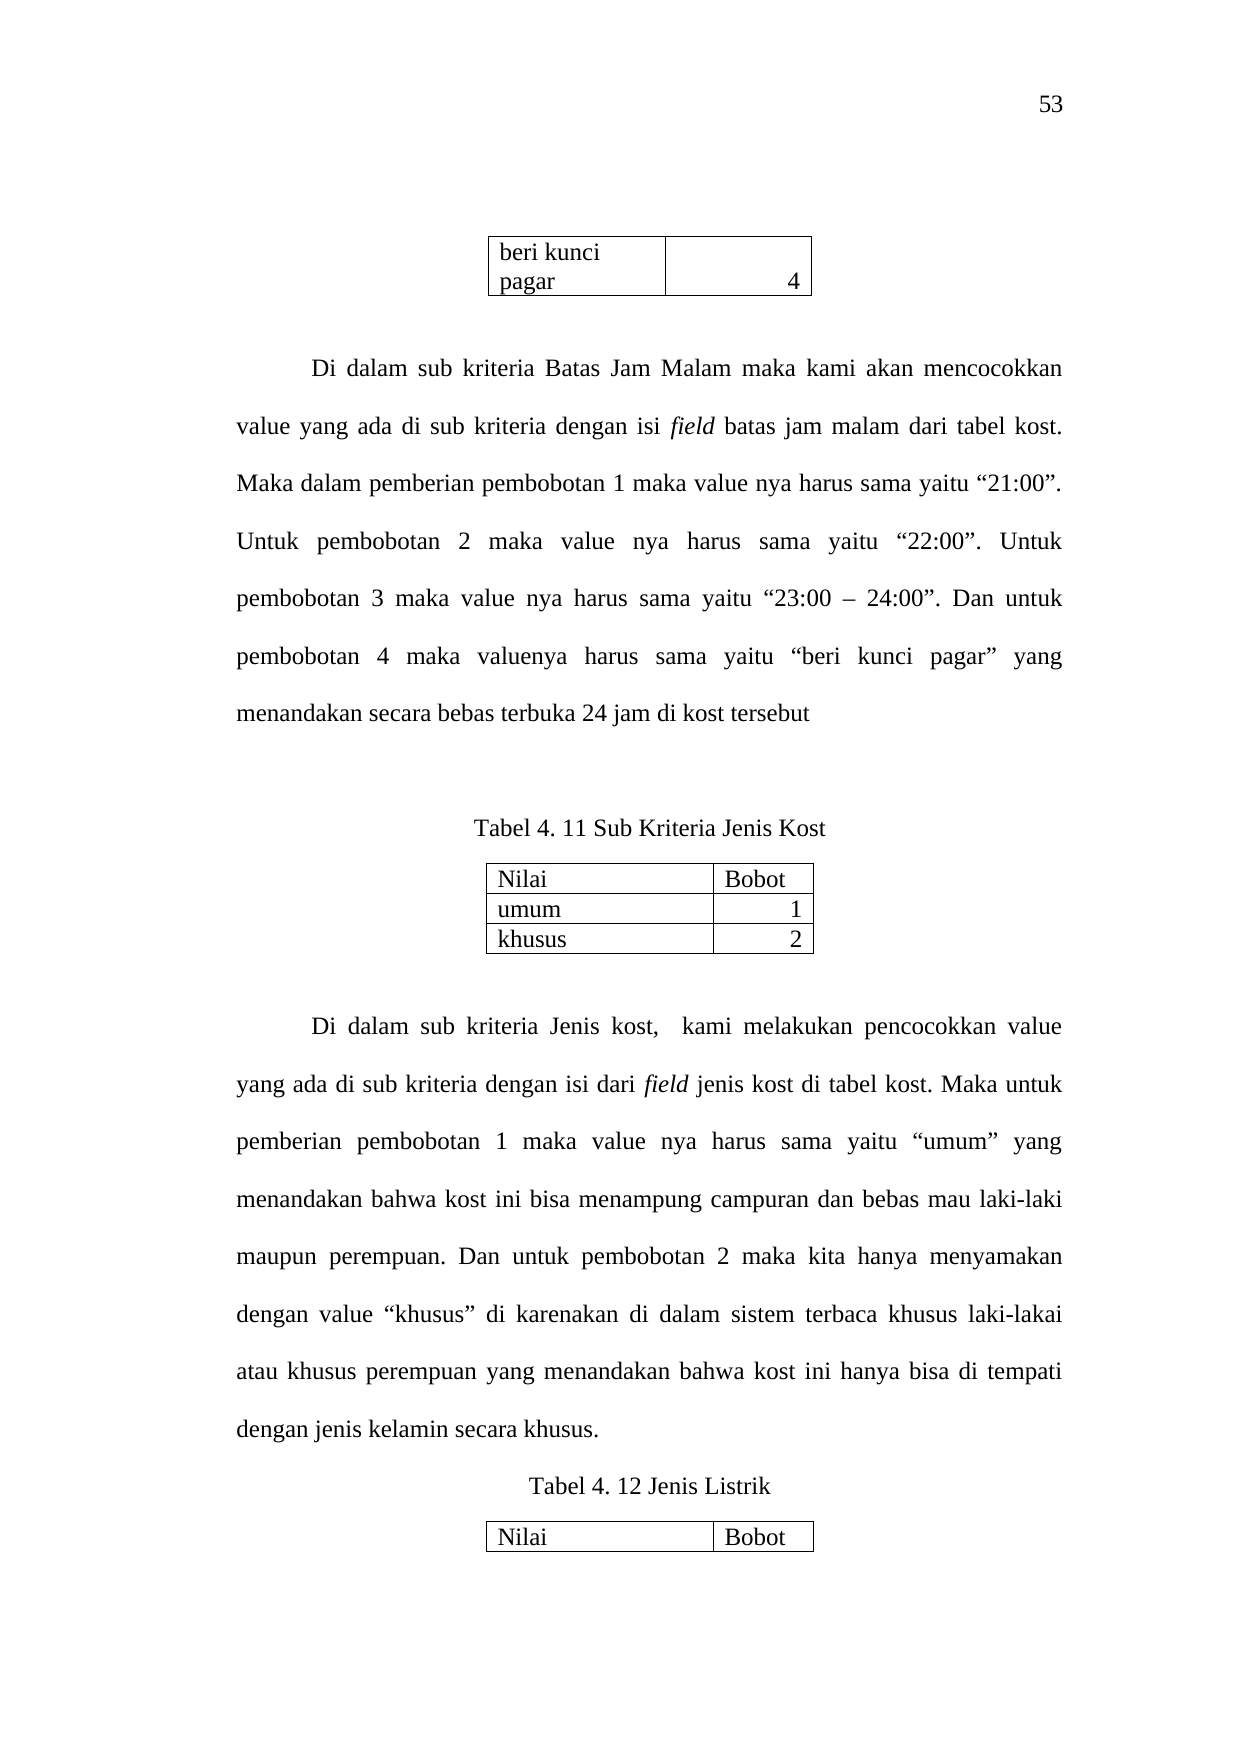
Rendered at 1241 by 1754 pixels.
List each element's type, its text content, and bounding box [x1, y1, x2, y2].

text Tabel 4. 12 Jenis Listrik [236, 1471, 1063, 1500]
table_cell 2 [714, 924, 813, 953]
table_cell khusus [487, 924, 713, 953]
table_header Nilai [487, 1522, 713, 1551]
table_header Nilai [487, 864, 713, 893]
table_header Bobot [714, 1522, 813, 1551]
table_cell beri kunci pagar [489, 237, 665, 295]
table_cell umum [487, 894, 713, 923]
table_cell 4 [666, 237, 811, 295]
text Di dalam sub kriteria Jenis kost, kami melakukan pencocokkan value yang ada di sub kriteria dengan isi dari field jenis kost di tabel kost. Maka untuk pemberian pembobotan 1 maka value nya harus sama yaitu “umum” yang menandakan bahwa kost ini bisa menampung campuran dan bebas mau laki-laki maupun perempuan. Dan untuk pembobotan 2 maka kita hanya menyamakan dengan value “khusus” di karenakan di dalam sistem terbaca khusus laki-lakai atau khusus perempuan yang menandakan bahwa kost ini hanya bisa di tempati dengan jenis kelamin secara khusus. [236, 1011, 1063, 1443]
table_header Bobot [714, 864, 813, 893]
text Di dalam sub kriteria Batas Jam Malam maka kami akan mencocokkan value yang ada di sub kriteria dengan isi field batas jam malam dari tabel kost. Maka dalam pemberian pembobotan 1 maka value nya harus sama yaitu “21:00”. Untuk pembobotan 2 maka value nya harus sama yaitu “22:00”. Untuk pembobotan 3 maka value nya harus sama yaitu “23:00 – 24:00”. Dan untuk pembobotan 4 maka valuenya harus sama yaitu “beri kunci pagar” yang menandakan secara bebas terbuka 24 jam di kost tersebut [236, 353, 1063, 727]
table_cell 1 [714, 894, 813, 923]
text Tabel 4. 11 Sub Kriteria Jenis Kost [236, 813, 1063, 842]
